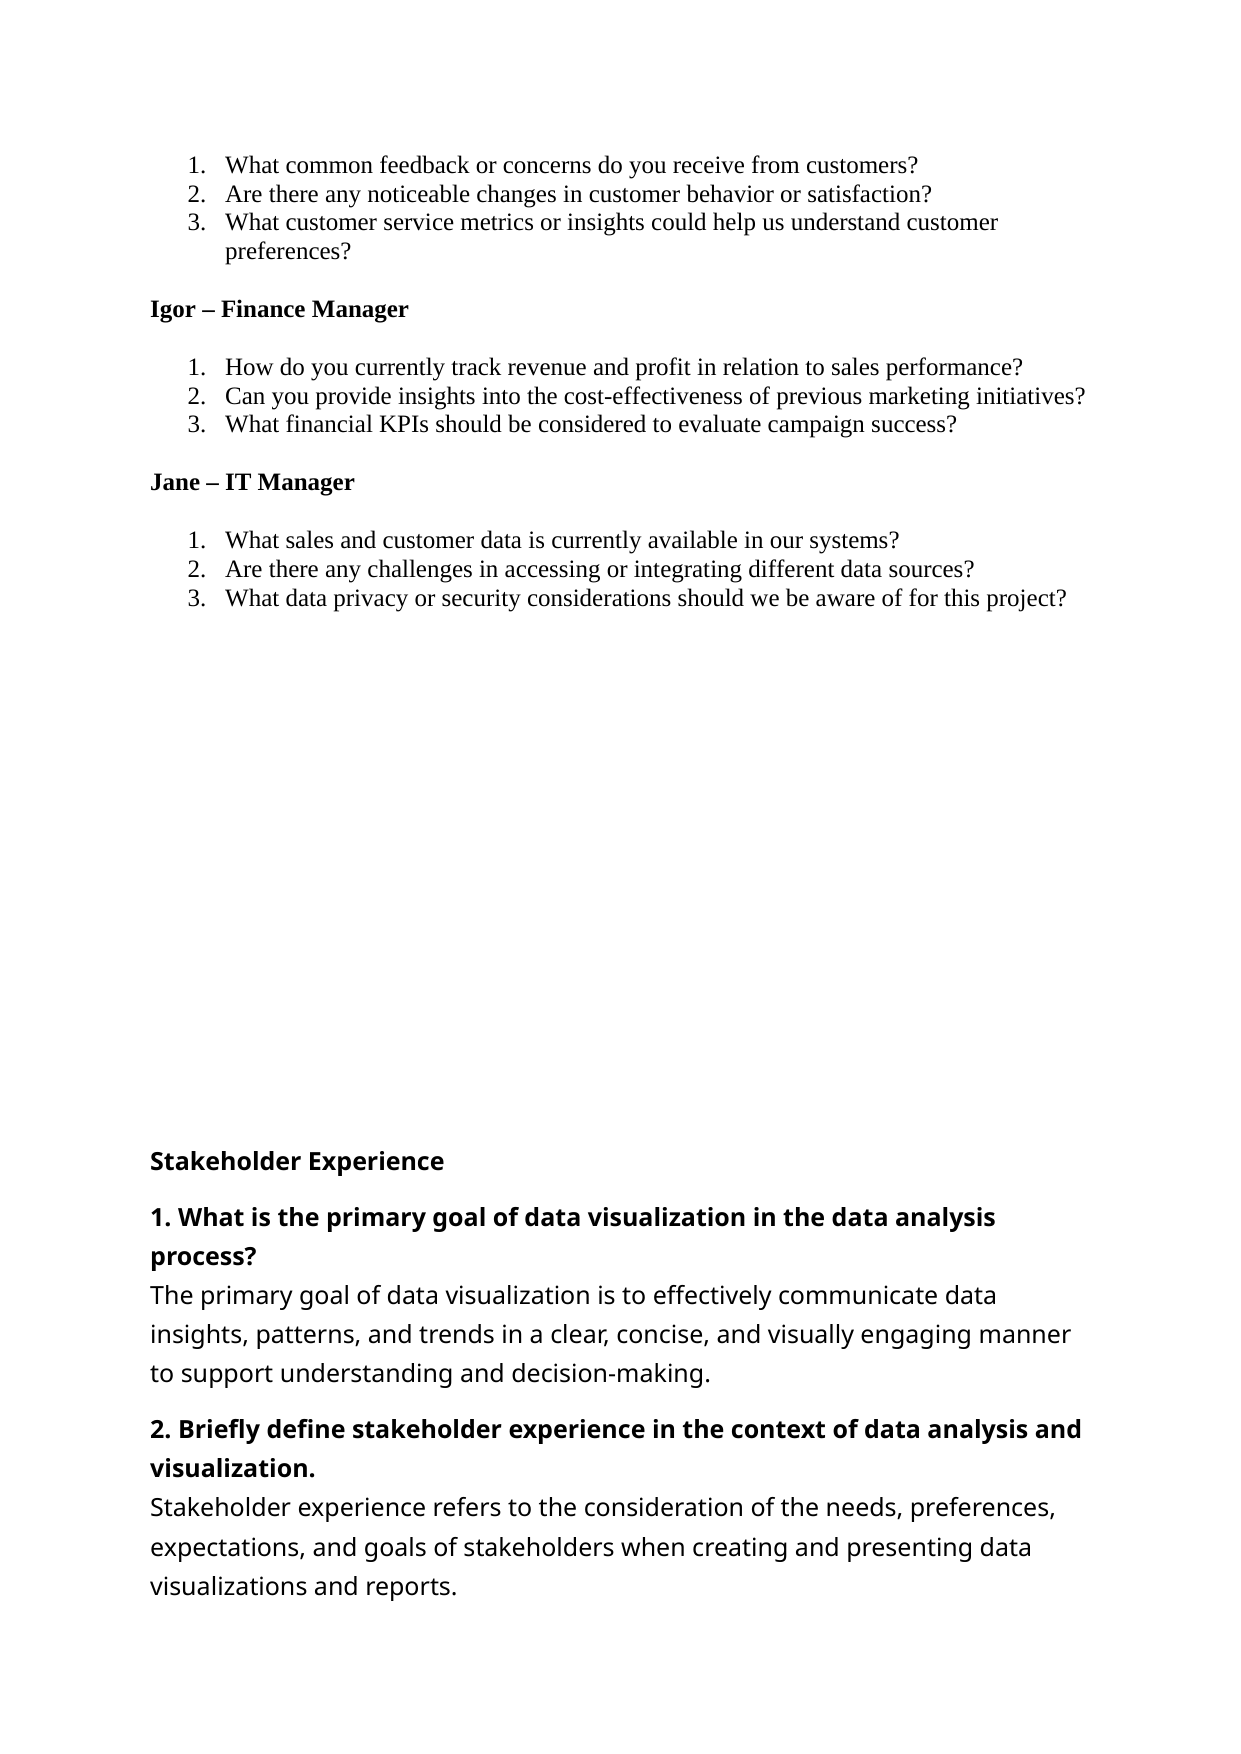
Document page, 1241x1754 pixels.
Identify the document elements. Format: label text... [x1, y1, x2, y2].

list What data privacy or security considerations should we be aware of for this project? [187, 583, 1090, 612]
list What financial KPIs should be considered to evaluate campaign success? [187, 409, 1090, 438]
list What customer service metrics or insights could help us understand customer preferences? [187, 207, 1090, 265]
list What sales and customer data is currently available in our systems? [187, 525, 1090, 554]
text Stakeholder Experience [150, 1143, 1090, 1177]
list Are there any challenges in accessing or integrating different data sources? [187, 554, 1090, 583]
list What common feedback or concerns do you receive from customers? [187, 150, 1090, 179]
text Igor – Finance Manager [150, 294, 1090, 323]
text Jane – IT Manager [150, 467, 1090, 496]
list Can you provide insights into the cost-effectiveness of previous marketing initiatives? [187, 381, 1090, 409]
text 2. Briefly define stakeholder experience in the context of data analysis and visualization. Stakeholder experience refers to the consideration of the needs, preferences, expectations, and goals of stakeholders when creating and presenting data visualizations and reports. [150, 1412, 1090, 1602]
list Are there any noticeable changes in customer behavior or satisfaction? [187, 179, 1090, 207]
list How do you currently track revenue and profit in relation to sales performance? [187, 352, 1090, 381]
text 1. What is the primary goal of data visualization in the data analysis process? The primary goal of data visualization is to effectively communicate data insights, patterns, and trends in a clear, concise, and visually engaging manner to support understanding and decision-making. [150, 1199, 1090, 1390]
